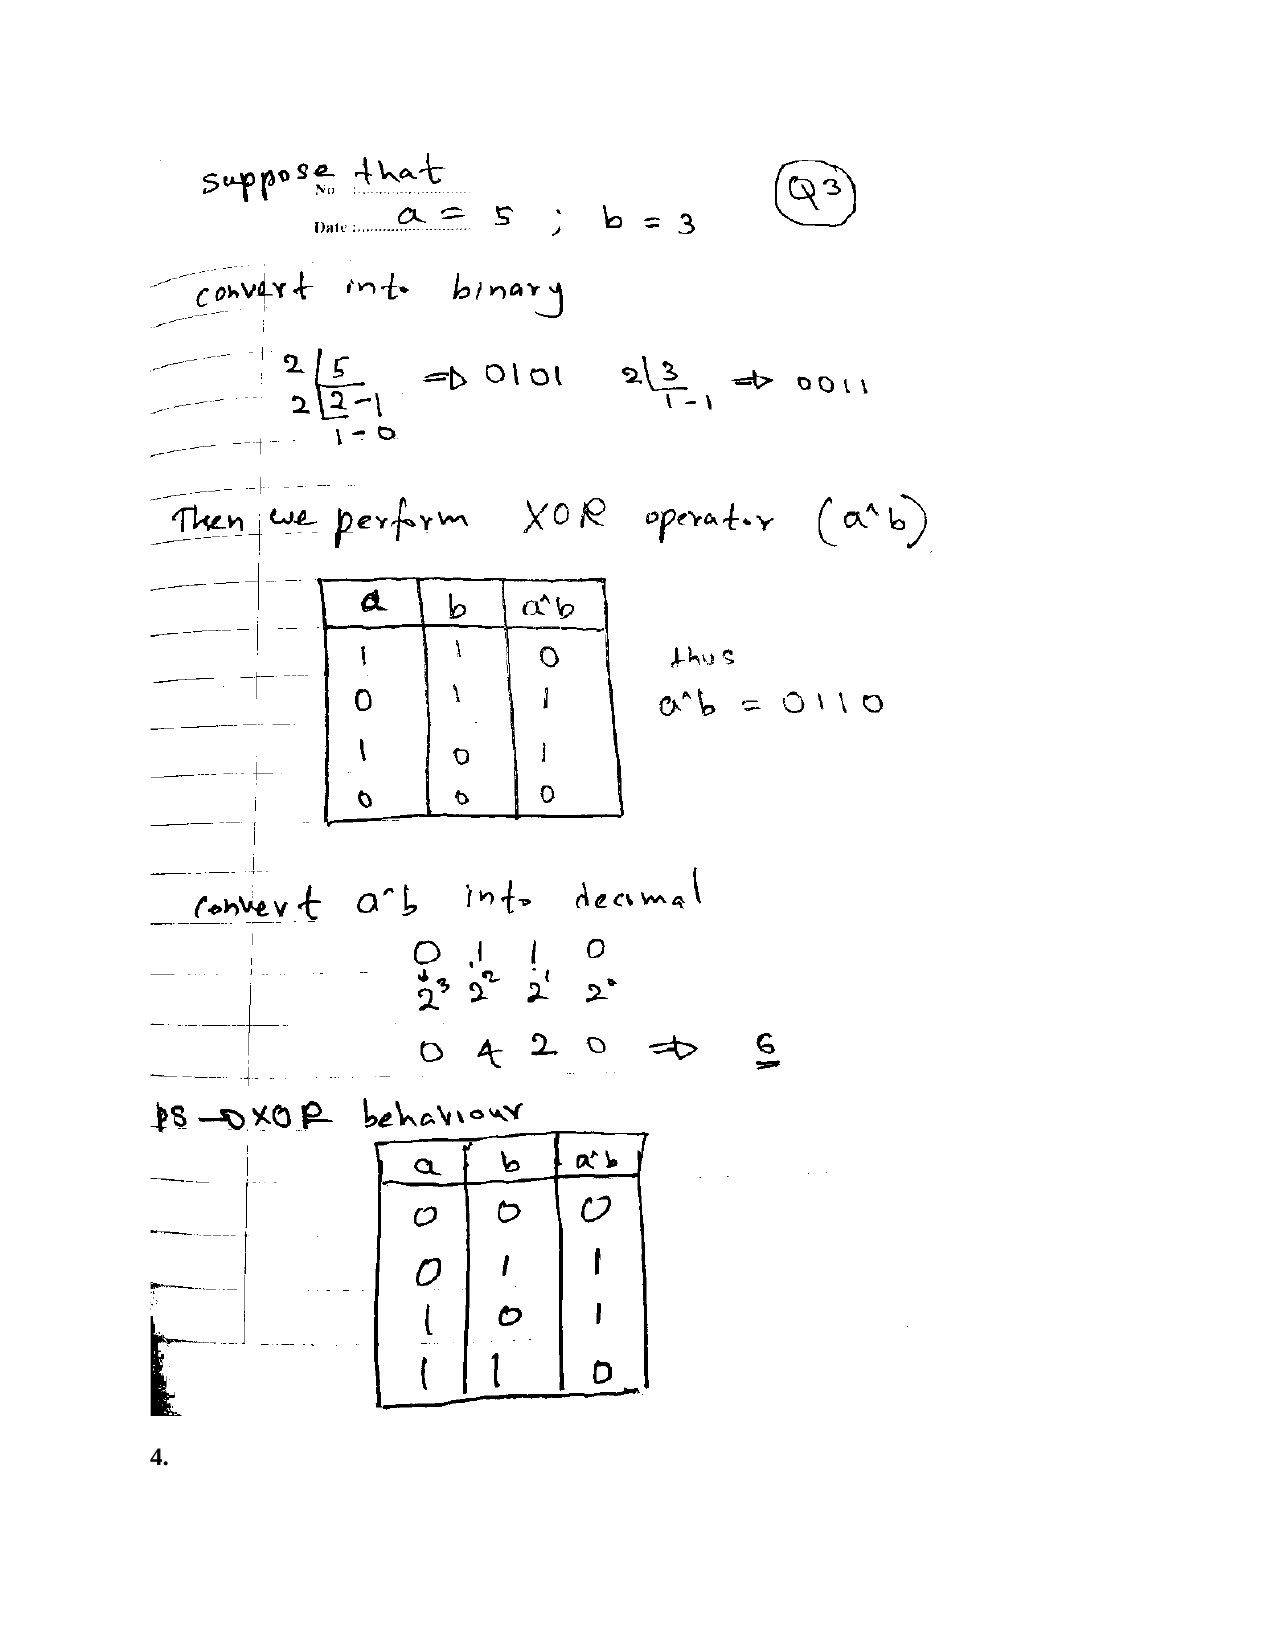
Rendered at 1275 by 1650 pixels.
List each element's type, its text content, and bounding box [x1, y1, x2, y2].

text 4. [150, 1442, 1125, 1470]
